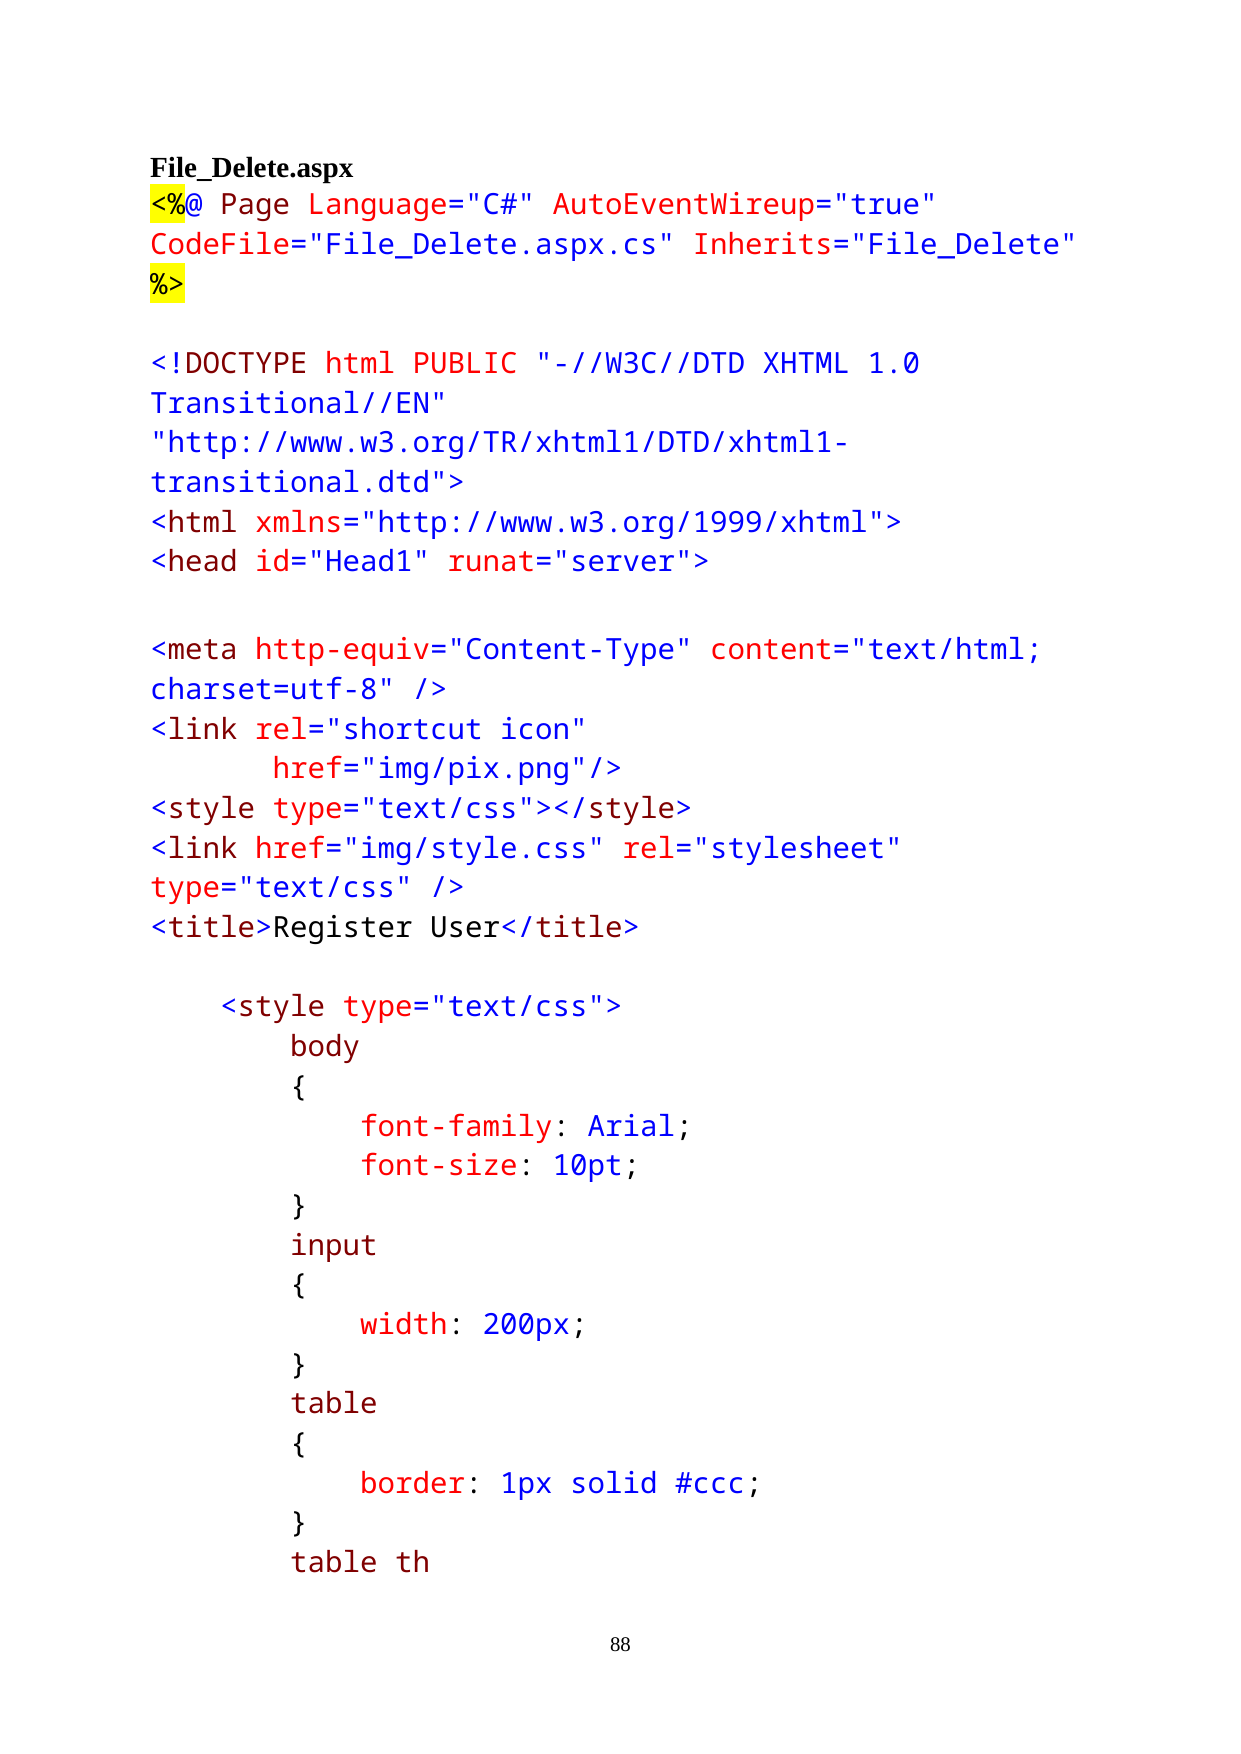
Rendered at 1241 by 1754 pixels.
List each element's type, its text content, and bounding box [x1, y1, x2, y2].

text <head id="Head1" runat="server"> [150, 541, 1090, 580]
text <!DOCTYPE html PUBLIC "-//W3C//DTD XHTML 1.0 Transitional//EN" "http://www.w3.org/TR/xhtml1/DTD/xhtml1-transitional.dtd"> [150, 342, 1090, 501]
text font-family: Arial; [150, 1105, 1090, 1144]
text } [150, 1184, 1090, 1224]
text { [150, 1422, 1090, 1462]
text <style type="text/css"> [150, 986, 1090, 1025]
text <%@ Page Language="C#" AutoEventWireup="true" CodeFile="File_Delete.aspx.cs" Inherits="File_Delete" %> [150, 183, 1090, 303]
text body [150, 1025, 1090, 1065]
text input [150, 1224, 1090, 1263]
text { [150, 1263, 1090, 1303]
text <meta http-equiv="Content-Type" content="text/html; charset=utf-8" /> [150, 628, 1090, 708]
text File_Delete.aspx [150, 150, 1090, 183]
text <title>Register User</title> [150, 906, 1090, 946]
text width: 200px; [150, 1303, 1090, 1343]
text border: 1px solid #ccc; [150, 1462, 1090, 1502]
text <link rel="shortcut icon" [150, 708, 1090, 748]
text } [150, 1502, 1090, 1541]
text font-size: 10pt; [150, 1144, 1090, 1184]
text } [150, 1343, 1090, 1383]
text <html xmlns="http://www.w3.org/1999/xhtml"> [150, 501, 1090, 541]
text table [150, 1383, 1090, 1422]
text <link href="img/style.css" rel="stylesheet" type="text/css" /> [150, 827, 1090, 906]
text href="img/pix.png"/> [150, 748, 1090, 787]
text { [150, 1065, 1090, 1105]
text table th [150, 1541, 1090, 1581]
text <style type="text/css"></style> [150, 787, 1090, 827]
